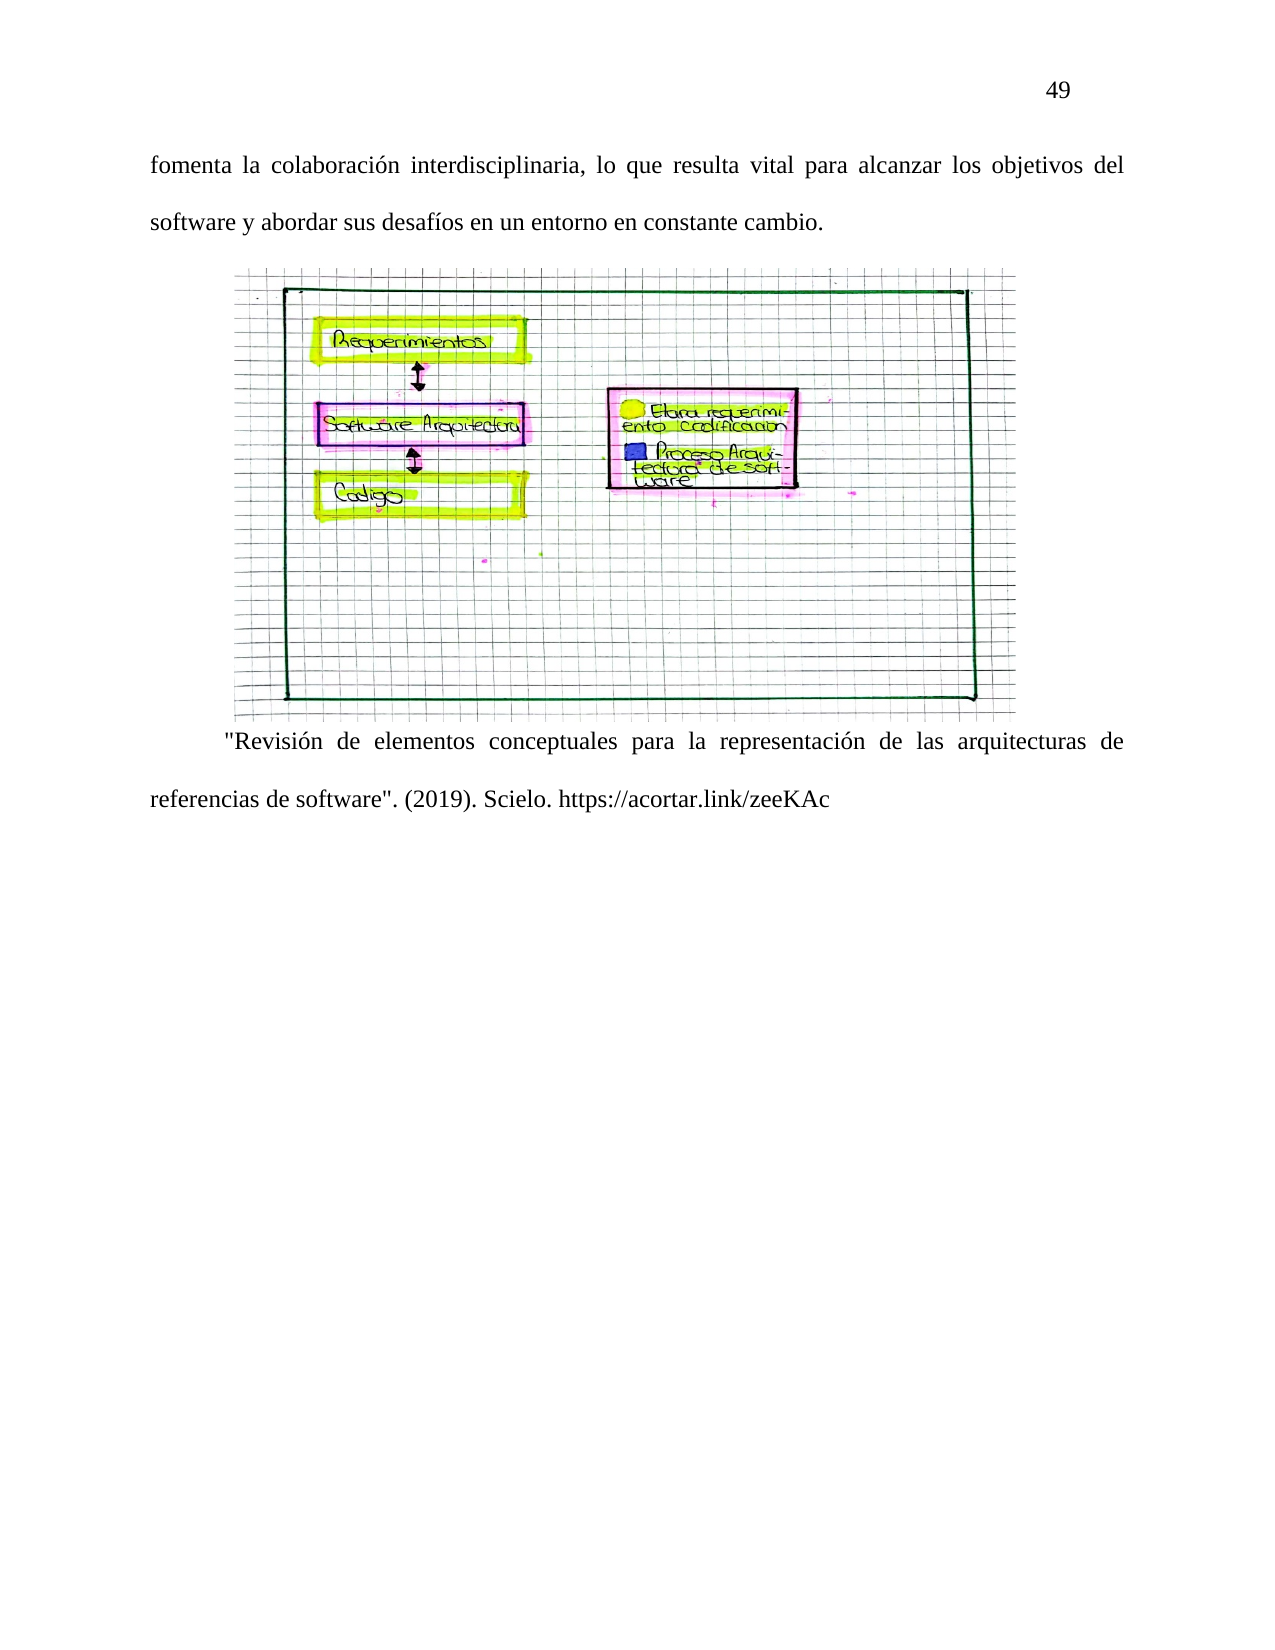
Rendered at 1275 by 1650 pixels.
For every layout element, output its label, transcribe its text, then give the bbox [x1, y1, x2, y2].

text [150, 150, 1125, 236]
picture [234, 268, 1016, 722]
text "Revisión de elementos conceptuales para la representación de las arquitecturas de referencias de software". (2019). Scielo. https://acortar.link/zeeKAc [150, 640, 1125, 812]
